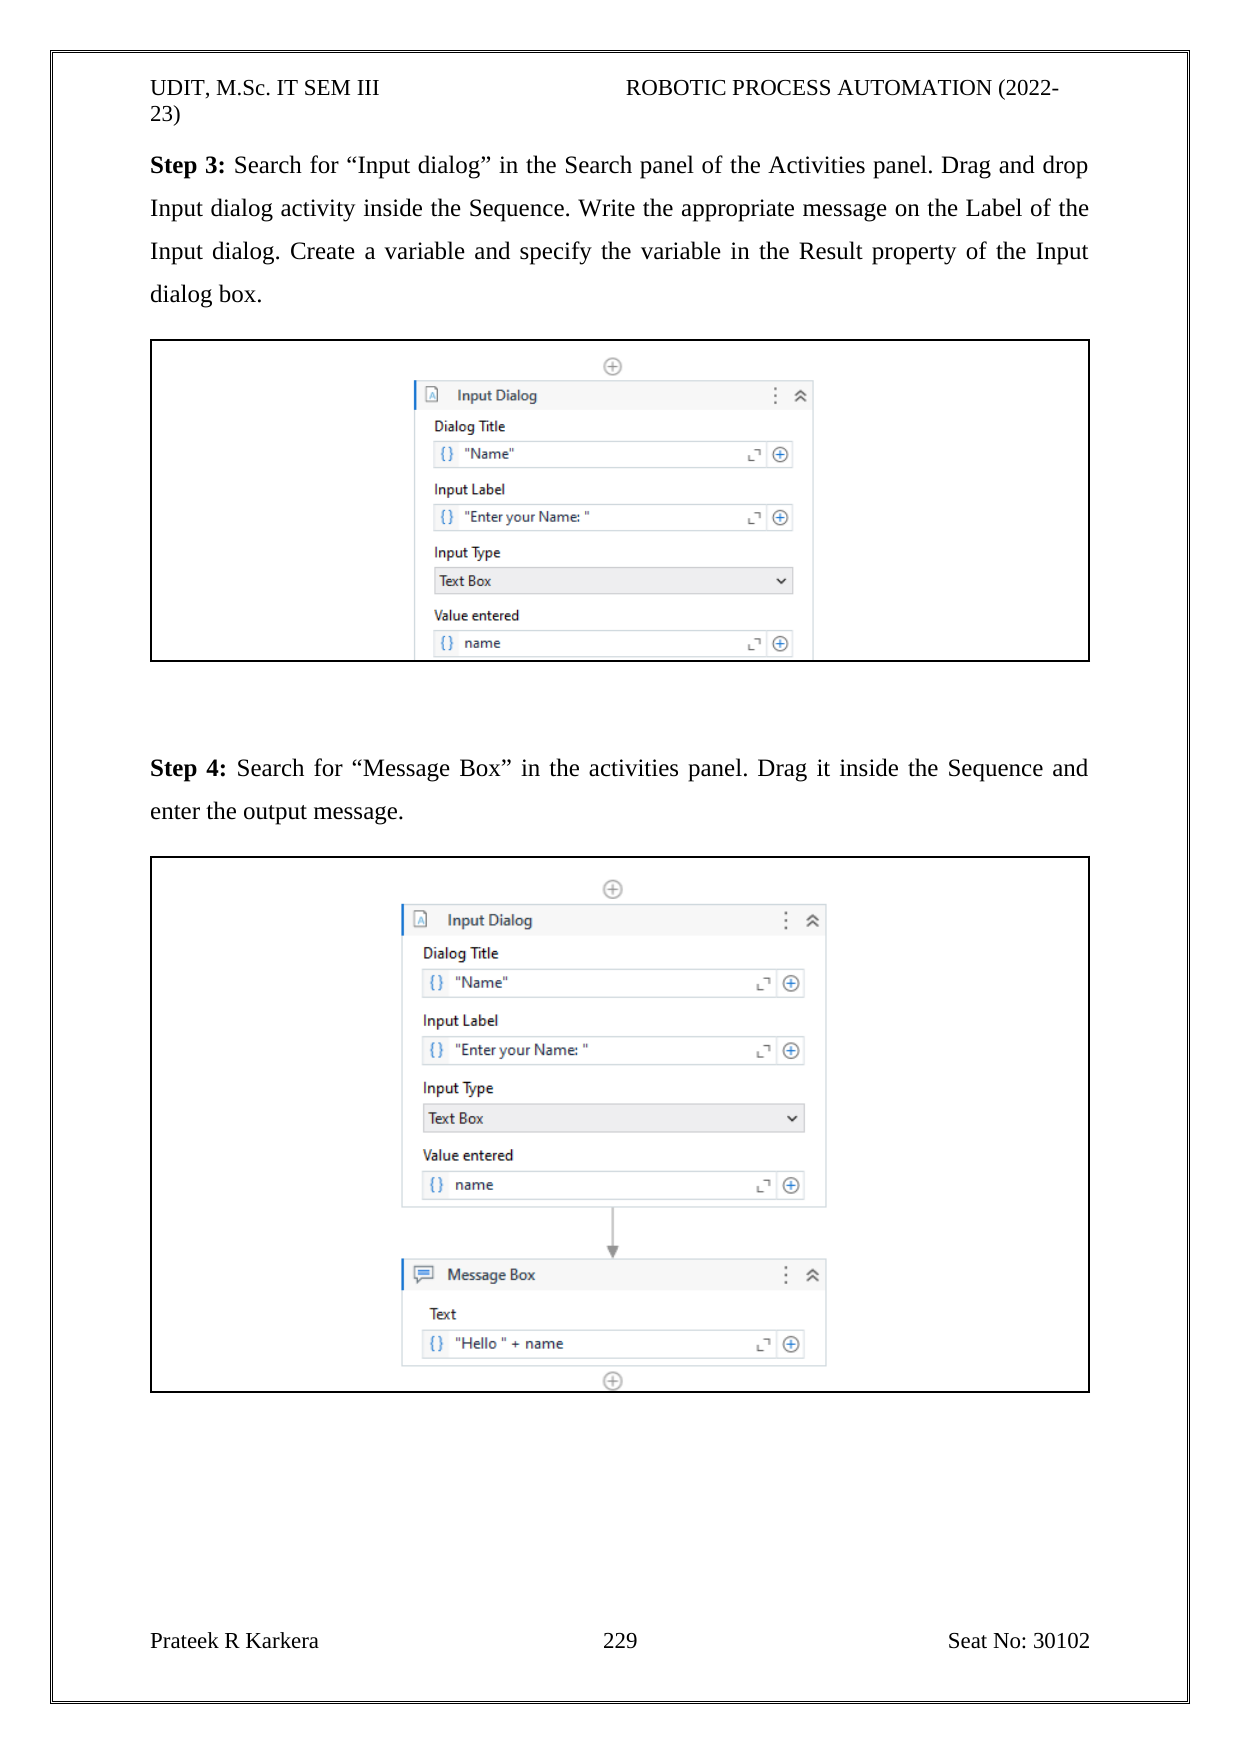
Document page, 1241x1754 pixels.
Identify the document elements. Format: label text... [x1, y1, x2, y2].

picture [152, 341, 1088, 660]
picture [152, 858, 1088, 1391]
text Step 3: Search for “Input dialog” in the Search panel of the Activities panel. Drag and drop Input dialog activity inside the Sequence. Write the appropriate message on the Label of the Input dialog. Create a variable and specify the variable in the Result property of the Input dialog box. [150, 150, 1090, 308]
text Step 4: Search for “Message Box” in the activities panel. Drag it inside the Sequence and enter the output message. [150, 753, 1090, 824]
